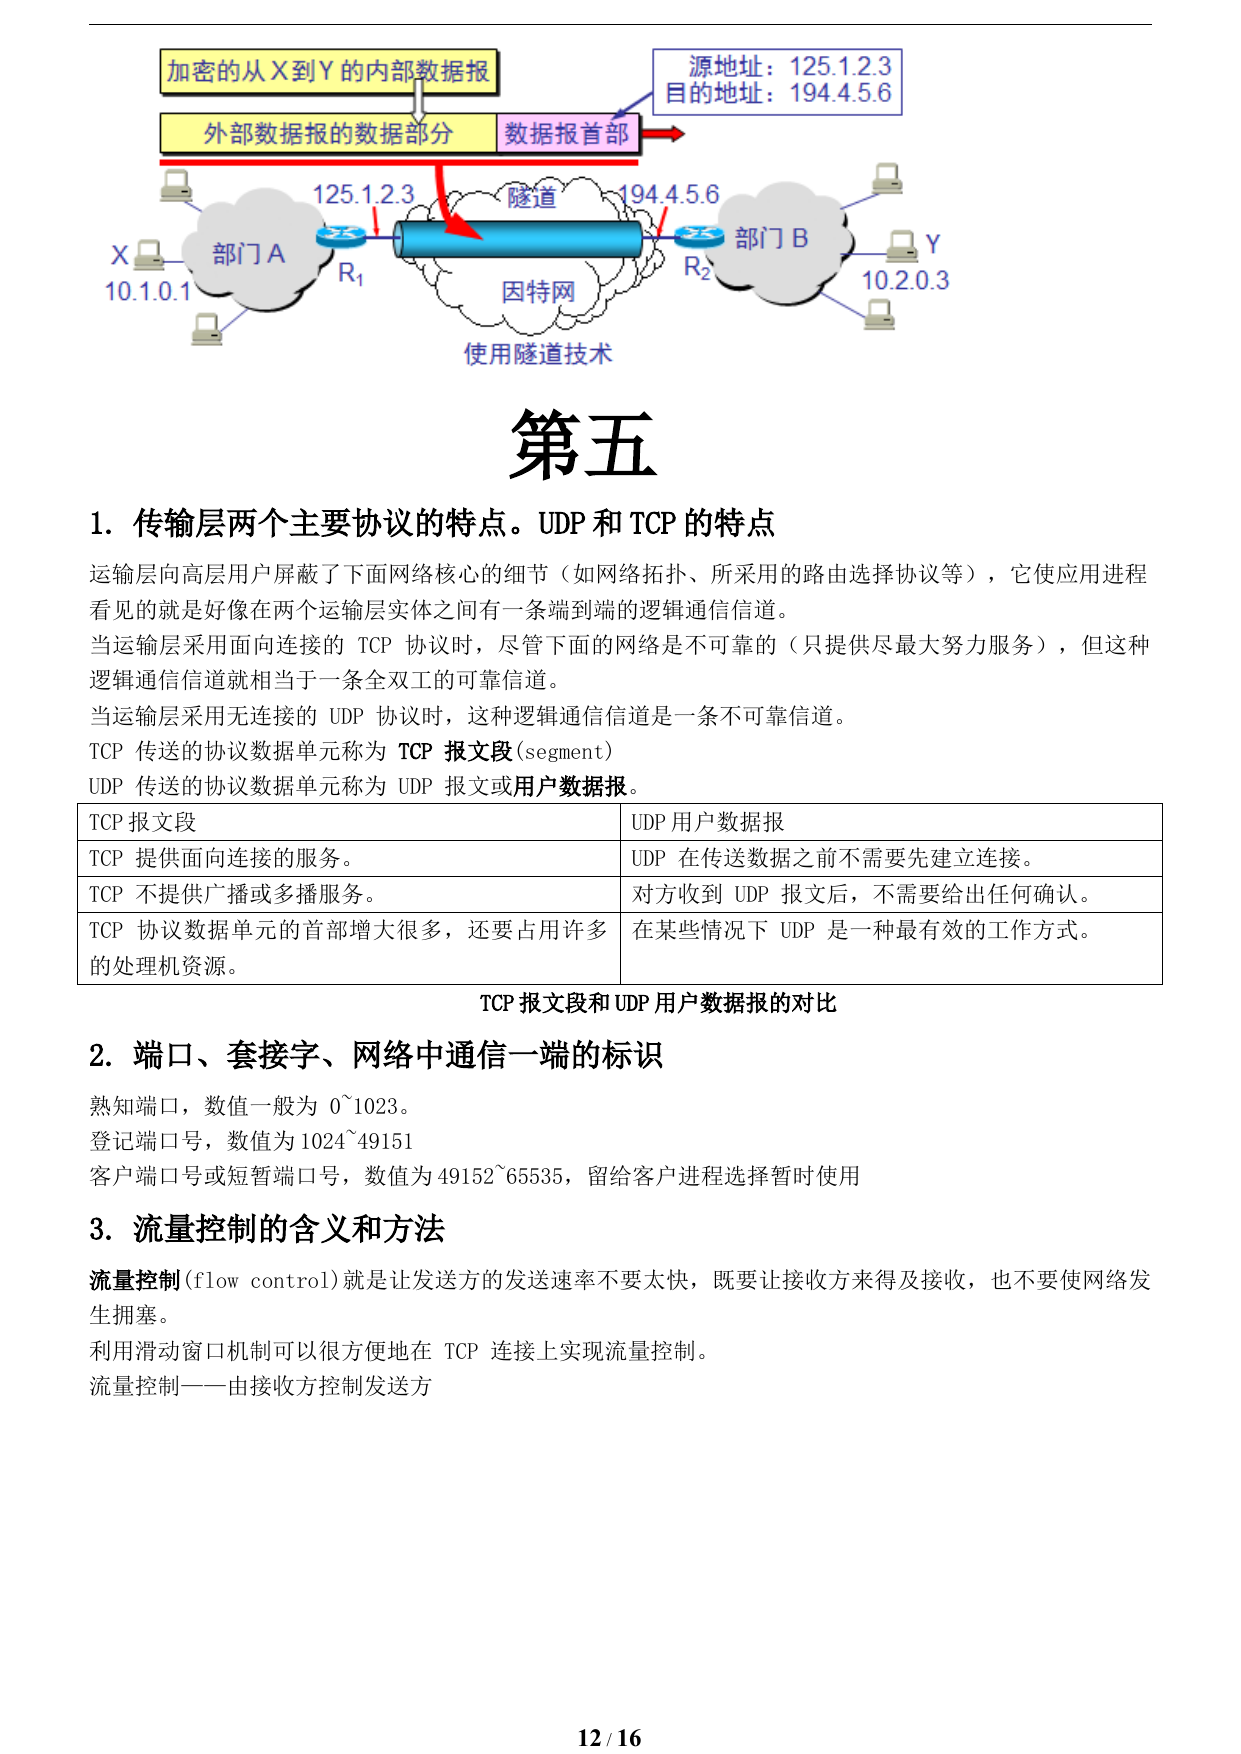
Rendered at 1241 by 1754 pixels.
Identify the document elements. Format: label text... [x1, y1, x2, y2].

text TCP报文段和UDP用户数据报的对比 [89, 985, 1152, 1017]
text 客户端口号或短暂端口号，数值为49152~65535，留给客户进程选择暂时使用 [89, 1158, 1152, 1191]
table_cell UDP 在传送数据之前不需要先建立连接。 [621, 841, 1162, 876]
text 流量控制——由接收方控制发送方 [89, 1368, 1152, 1401]
table_cell TCP 不提供广播或多播服务。 [78, 877, 620, 912]
text 流量控制(flow control)就是让发送方的发送速率不要太快，既要让接收方来得及接收，也不要使网络发生拥塞。 [89, 1262, 1152, 1330]
subtitle 端口、套接字、网络中通信一端的标识 [89, 1020, 1152, 1085]
subtitle 流量控制的含义和方法 [89, 1194, 1152, 1259]
text 当运输层采用面向连接的 TCP 协议时，尽管下面的网络是不可靠的（只提供尽最大努力服务），但这种逻辑通信信道就相当于一条全双工的可靠信道。 [89, 627, 1152, 695]
text 登记端口号，数值为1024~49151 [89, 1123, 1152, 1156]
table_cell 对方收到 UDP 报文后，不需要给出任何确认。 [621, 877, 1162, 912]
table_header TCP报文段 [78, 804, 620, 839]
text 利用滑动窗口机制可以很方便地在 TCP 连接上实现流量控制。 [89, 1333, 1152, 1366]
table_header UDP用户数据报 [621, 804, 1162, 839]
table_cell TCP 协议数据单元的首部增大很多，还要占用许多的处理机资源。 [78, 913, 620, 984]
subtitle 传输层两个主要协议的特点。UDP和TCP的特点 [89, 488, 1152, 553]
picture [88, 30, 978, 374]
text 当运输层采用无连接的 UDP 协议时，这种逻辑通信信道是一条不可靠信道。 [89, 698, 1152, 731]
text TCP 传送的协议数据单元称为 TCP 报文段(segment) [89, 733, 1152, 766]
title 第五章 [89, 390, 1152, 488]
table_cell TCP 提供面向连接的服务。 [78, 841, 620, 876]
text 熟知端口，数值一般为 0~1023。 [89, 1088, 1152, 1121]
table_cell 在某些情况下 UDP 是一种最有效的工作方式。 [621, 913, 1162, 984]
text 运输层向高层用户屏蔽了下面网络核心的细节（如网络拓扑、所采用的路由选择协议等），它使应用进程看见的就是好像在两个运输层实体之间有一条端到端的逻辑通信信道。 [89, 556, 1152, 624]
text UDP 传送的协议数据单元称为 UDP 报文或用户数据报。 [89, 768, 1152, 801]
